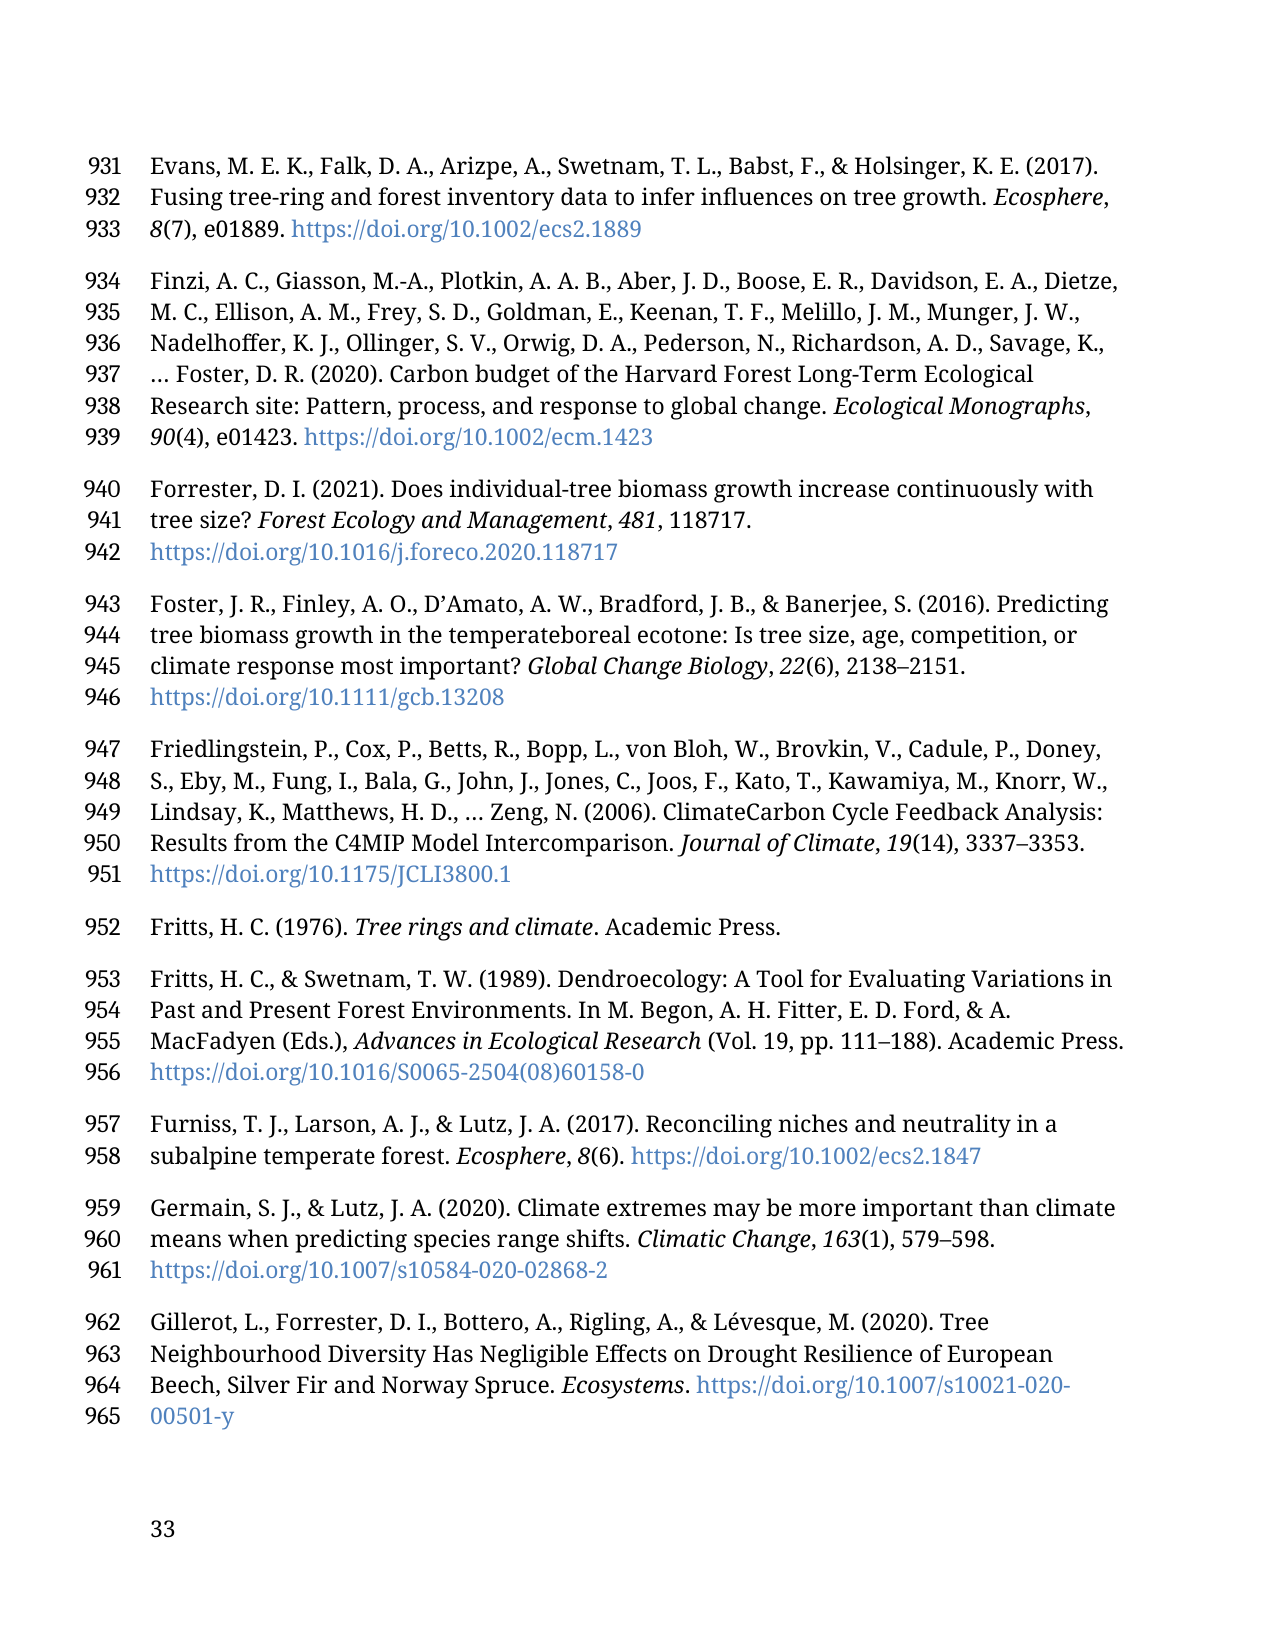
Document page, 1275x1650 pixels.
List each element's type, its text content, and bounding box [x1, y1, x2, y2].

text Gillerot, L., Forrester, D. I., Bottero, A., Rigling, A., & Lévesque, M. (2020). Tree Neighbourhood Diversity Has Negligible Effects on Drought Resilience of European Beech, Silver Fir and Norway Spruce. Ecosystems. https://doi.org/10.1007/s10021-020-00501-y [150, 1306, 1125, 1431]
text Fritts, H. C. (1976). Tree rings and climate. Academic Press. [150, 910, 1125, 942]
text Fritts, H. C., & Swetnam, T. W. (1989). Dendroecology: A Tool for Evaluating Variations in Past and Present Forest Environments. In M. Begon, A. H. Fitter, E. D. Ford, & A. MacFadyen (Eds.), Advances in Ecological Research (Vol. 19, pp. 111–188). Academic Press. https://doi.org/10.1016/S0065-2504(08)60158-0 [150, 962, 1125, 1087]
text Finzi, A. C., Giasson, M.-A., Plotkin, A. A. B., Aber, J. D., Boose, E. R., Davidson, E. A., Dietze, M. C., Ellison, A. M., Frey, S. D., Goldman, E., Keenan, T. F., Melillo, J. M., Munger, J. W., Nadelhoffer, K. J., Ollinger, S. V., Orwig, D. A., Pederson, N., Richardson, A. D., Savage, K., … Foster, D. R. (2020). Carbon budget of the Harvard Forest Long-Term Ecological Research site: Pattern, process, and response to global change. Ecological Monographs, 90(4), e01423. https://doi.org/10.1002/ecm.1423 [150, 264, 1125, 452]
text Germain, S. J., & Lutz, J. A. (2020). Climate extremes may be more important than climate means when predicting species range shifts. Climatic Change, 163(1), 579–598. https://doi.org/10.1007/s10584-020-02868-2 [150, 1192, 1125, 1285]
text Friedlingstein, P., Cox, P., Betts, R., Bopp, L., von Bloh, W., Brovkin, V., Cadule, P., Doney, S., Eby, M., Fung, I., Bala, G., John, J., Jones, C., Joos, F., Kato, T., Kawamiya, M., Knorr, W., Lindsay, K., Matthews, H. D., … Zeng, N. (2006). ClimateCarbon Cycle Feedback Analysis: Results from the C4MIP Model Intercomparison. Journal of Climate, 19(14), 3337–3353. https://doi.org/10.1175/JCLI3800.1 [150, 733, 1125, 889]
text Forrester, D. I. (2021). Does individual-tree biomass growth increase continuously with tree size? Forest Ecology and Management, 481, 118717. https://doi.org/10.1016/j.foreco.2020.118717 [150, 473, 1125, 567]
text Furniss, T. J., Larson, A. J., & Lutz, J. A. (2017). Reconciling niches and neutrality in a subalpine temperate forest. Ecosphere, 8(6). https://doi.org/10.1002/ecs2.1847 [150, 1108, 1125, 1171]
text Evans, M. E. K., Falk, D. A., Arizpe, A., Swetnam, T. L., Babst, F., & Holsinger, K. E. (2017). Fusing tree-ring and forest inventory data to infer influences on tree growth. Ecosphere, 8(7), e01889. https://doi.org/10.1002/ecs2.1889 [150, 150, 1125, 244]
text Foster, J. R., Finley, A. O., D’Amato, A. W., Bradford, J. B., & Banerjee, S. (2016). Predicting tree biomass growth in the temperateboreal ecotone: Is tree size, age, competition, or climate response most important? Global Change Biology, 22(6), 2138–2151. https://doi.org/10.1111/gcb.13208 [150, 587, 1125, 712]
